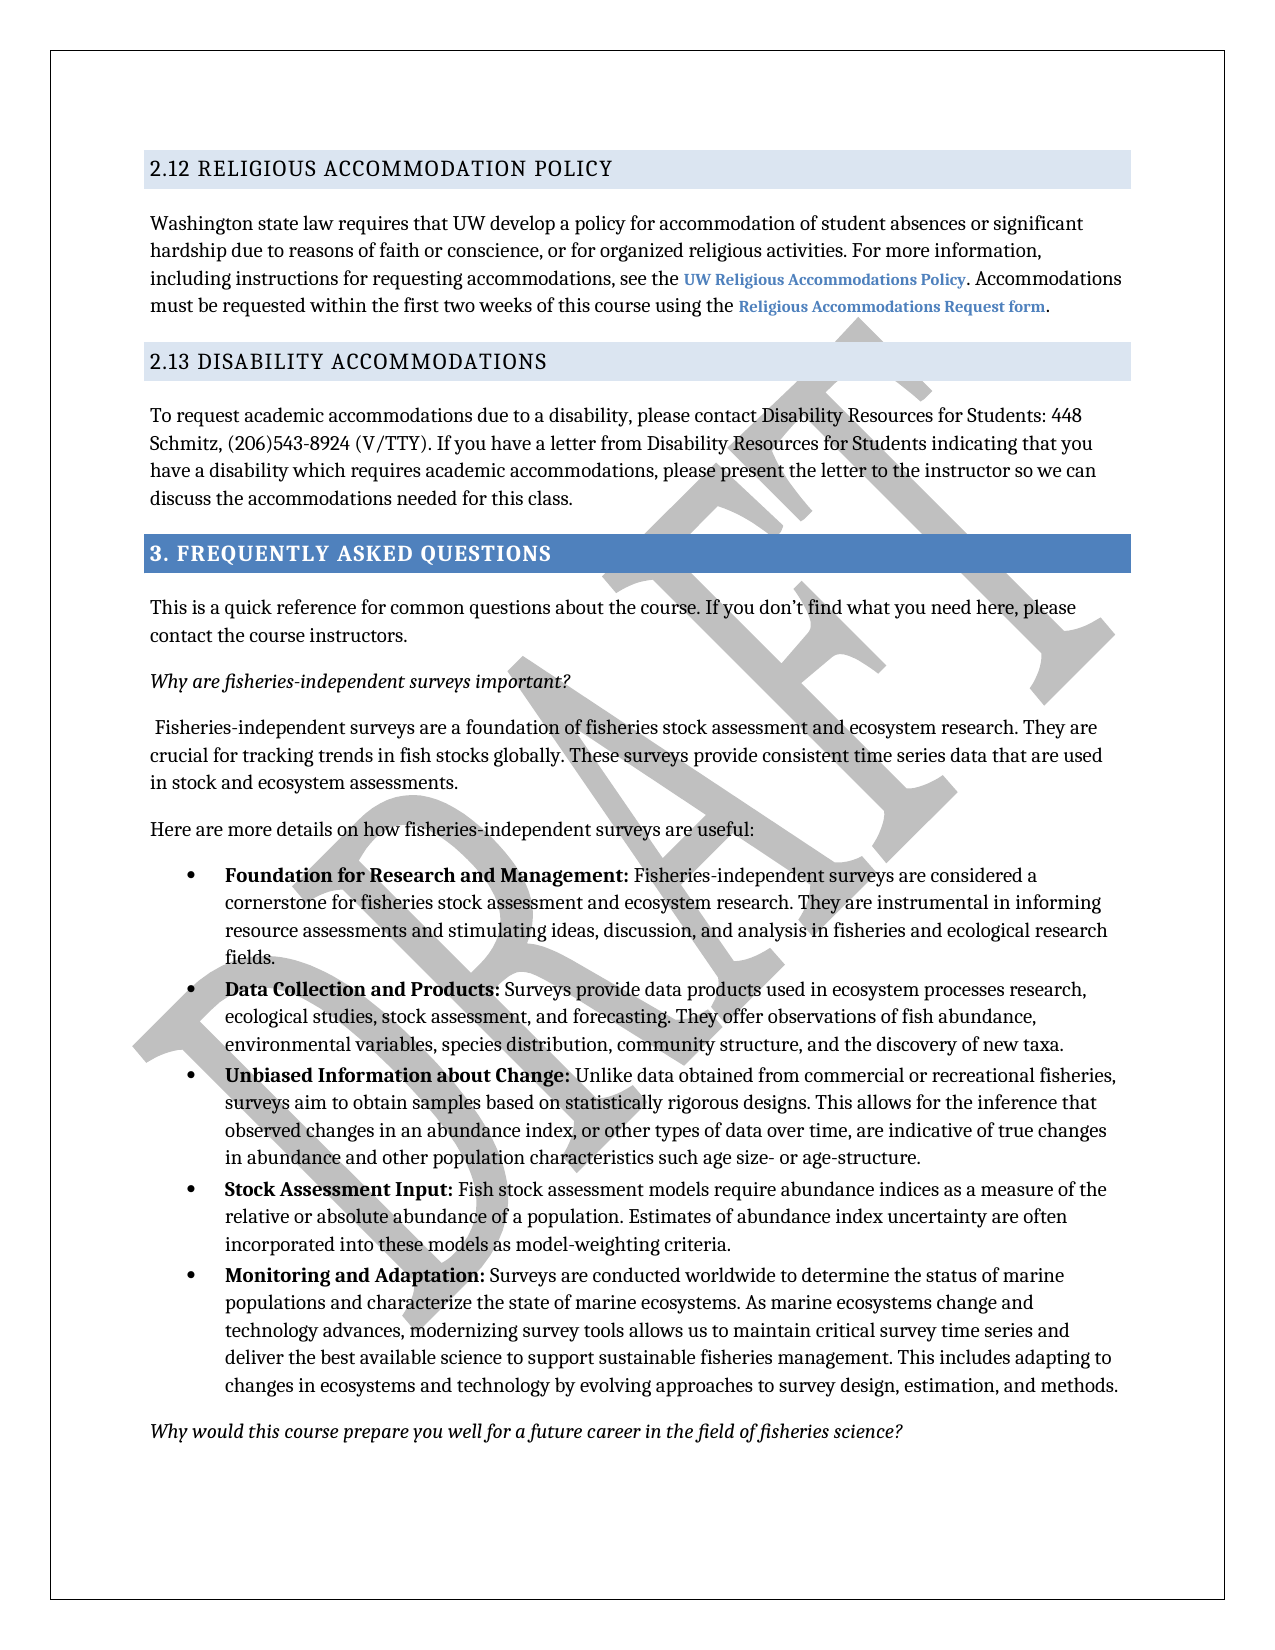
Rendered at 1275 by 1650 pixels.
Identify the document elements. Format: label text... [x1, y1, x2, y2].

text Why would this course prepare you well for a future career in the field of fisheries science? [150, 1420, 1125, 1444]
text Washington state law requires that UW develop a policy for accommodation of student absences or significant hardship due to reasons of faith or conscience, or for organized religious activities. For more information, including instructions for requesting accommodations, see the UW Religious Accommodations Policy. Accommodations must be requested within the first two weeks of this course using the Religious Accommodations Request form. [150, 211, 1125, 318]
text This is a quick reference for common questions about the course. If you don’t find what you need here, please contact the course instructors. [150, 596, 1125, 647]
list Stock Assessment Input: Fish stock assessment models require abundance indices as a measure of the relative or absolute abundance of a population. Estimates of abundance index uncertainty are often incorporated into these models as model-weighting criteria. [187, 1177, 1125, 1256]
list Data Collection and Products: Surveys provide data products used in ecosystem processes research, ecological studies, stock assessment, and forecasting. They offer observations of fish abundance, environmental variables, species distribution, community structure, and the discovery of new taxa. [187, 977, 1125, 1056]
list Unbiased Information about Change: Unlike data obtained from commercial or recreational fisheries, surveys aim to obtain samples based on statistically rigorous designs. This allows for the inference that observed changes in an abundance index, or other types of data over time, are indicative of true changes in abundance and other population characteristics such age size- or age-structure. [187, 1063, 1125, 1170]
list Monitoring and Adaptation: Surveys are conducted worldwide to determine the status of marine populations and characterize the state of marine ecosystems. As marine ecosystems change and technology advances, modernizing survey tools allows us to maintain critical survey time series and deliver the best available science to support sustainable fisheries management. This includes adapting to changes in ecosystems and technology by evolving approaches to survey design, estimation, and methods. [187, 1263, 1125, 1397]
subtitle 2.12 Religious accommodation policy [150, 156, 1125, 183]
text Here are more details on how fisheries-independent surveys are useful: [150, 817, 1125, 841]
list Foundation for Research and Management: Fisheries-independent surveys are considered a cornerstone for fisheries stock assessment and ecosystem research. They are instrumental in informing resource assessments and stimulating ideas, discussion, and analysis in fisheries and ecological research fields. [187, 863, 1125, 970]
text Fisheries-independent surveys are a foundation of fisheries stock assessment and ecosystem research. They are crucial for tracking trends in fish stocks globally. These surveys provide consistent time series data that are used in stock and ecosystem assessments. [150, 716, 1125, 795]
text Why are fisheries-independent surveys important? [150, 670, 1125, 694]
subtitle 3. Frequently Asked Questions [150, 541, 1125, 567]
text To request academic accommodations due to a disability, please contact Disability Resources for Students: 448 Schmitz, (206)543-8924 (V/TTY). If you have a letter from Disability Resources for Students indicating that you have a disability which requires academic accommodations, please present the letter to the instructor so we can discuss the accommodations needed for this class. [150, 404, 1125, 510]
subtitle 2.13 Disability accommodations [150, 349, 1125, 375]
